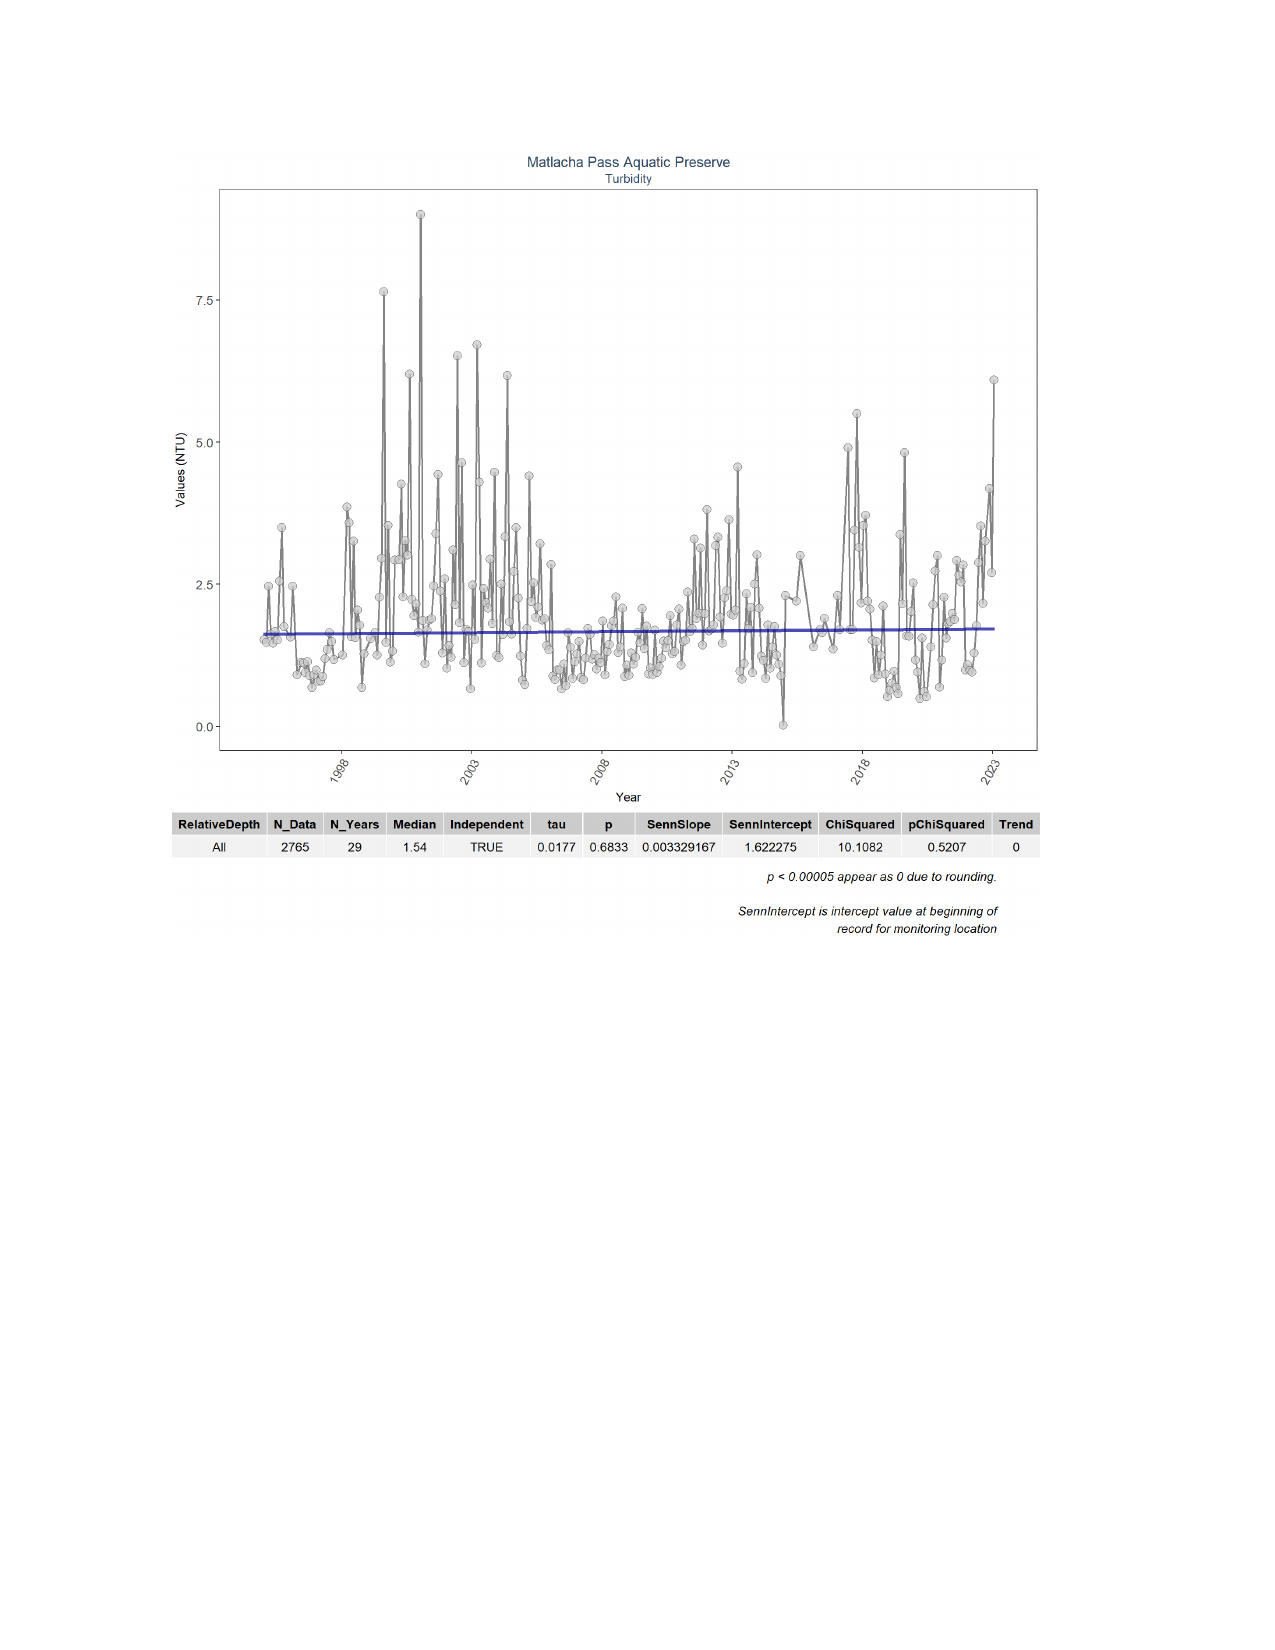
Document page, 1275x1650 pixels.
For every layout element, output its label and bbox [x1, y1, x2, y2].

picture [168, 150, 1044, 938]
